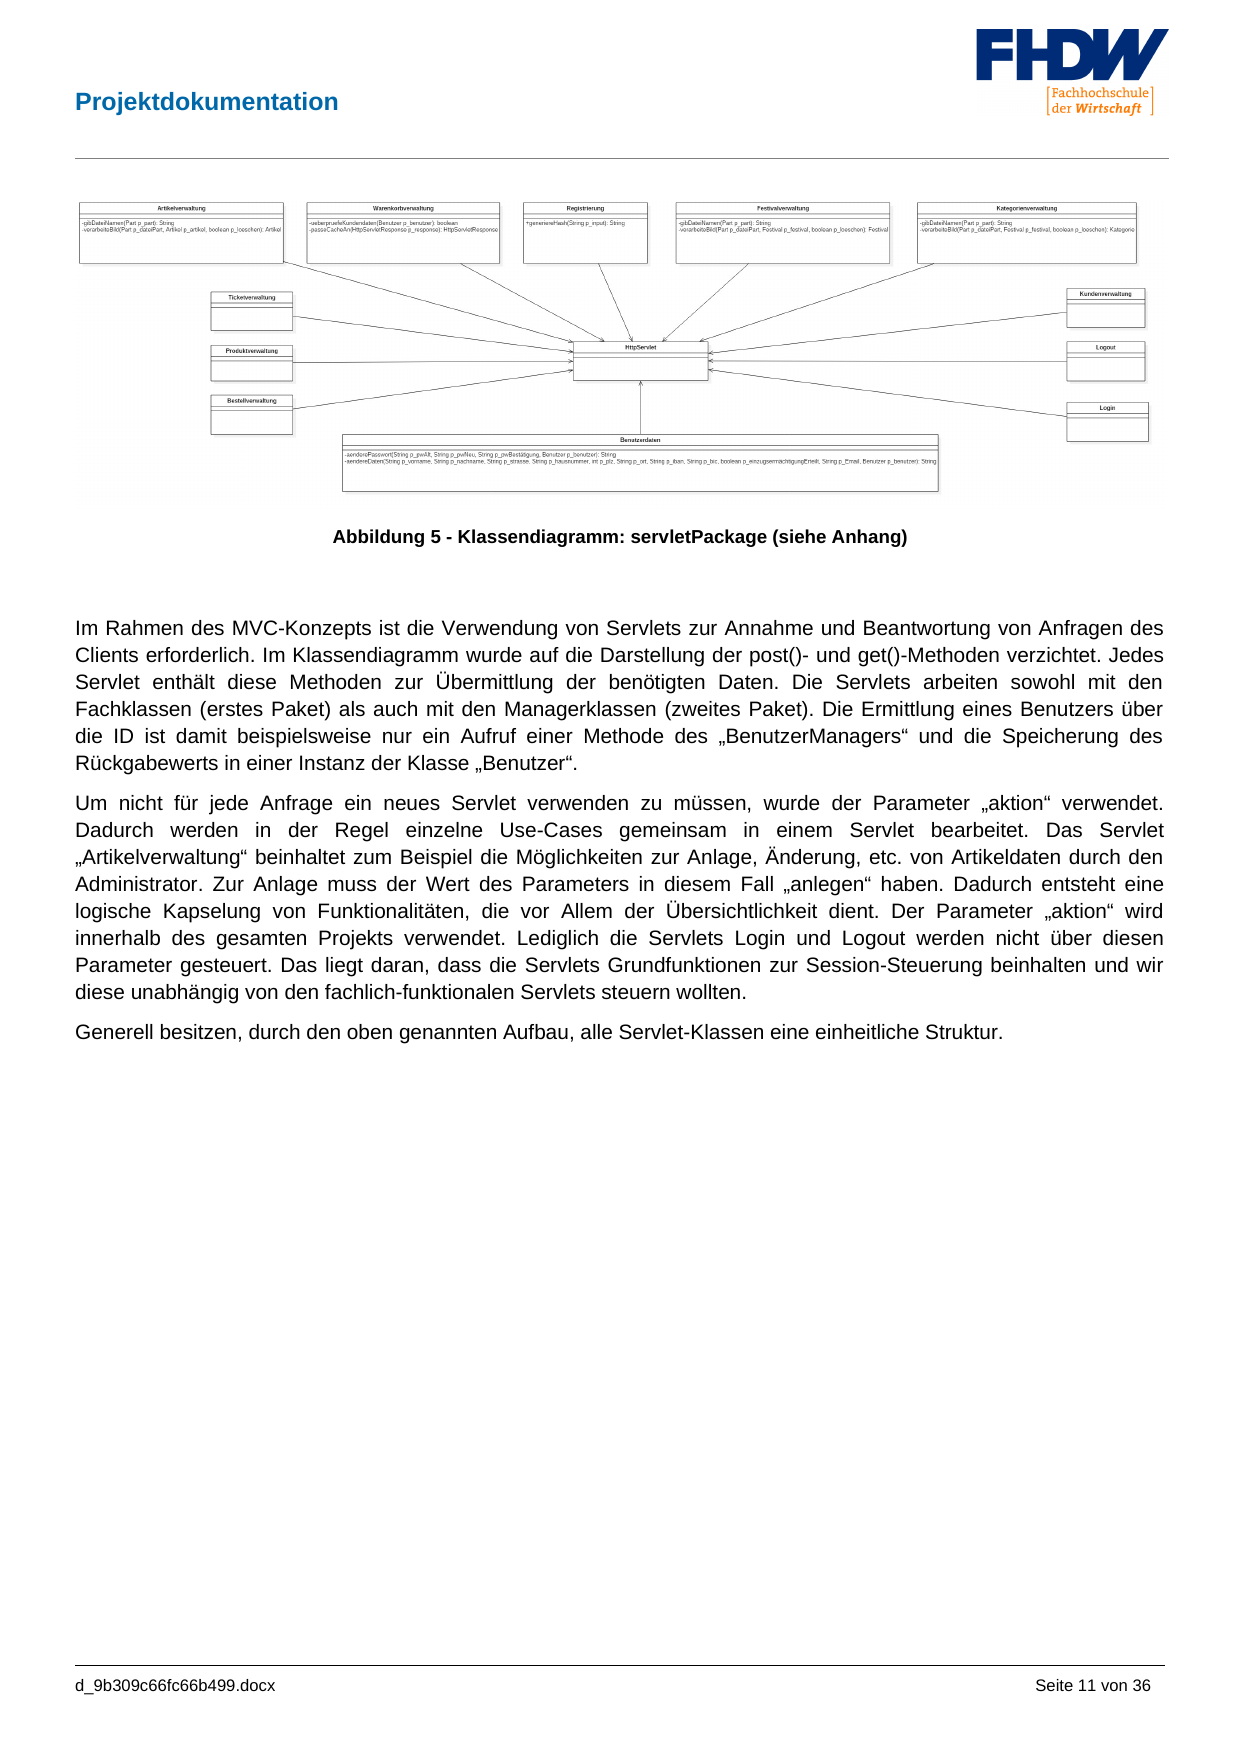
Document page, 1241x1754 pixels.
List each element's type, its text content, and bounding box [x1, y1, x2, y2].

picture [976, 29, 1169, 116]
text Im Rahmen des MVC-Konzepts ist die Verwendung von Servlets zur Annahme und Beantwortung von Anfragen des Clients erforderlich. Im Klassendiagramm wurde auf die Darstellung der post()- und get()-Methoden verzichtet. Jedes Servlet enthält diese Methoden zur Übermittlung der benötigten Daten. Die Servlets arbeiten sowohl mit den Fachklassen (erstes Paket) als auch mit den Managerklassen (zweites Paket). Die Ermittlung eines Benutzers über die ID ist damit beispielsweise nur ein Aufruf einer Methode des „BenutzerManagers“ und die Speicherung des Rückgabewerts in einer Instanz der Klasse „Benutzer“. [75, 612, 1165, 775]
picture [75, 198, 1166, 509]
text Generell besitzen, durch den oben genannten Aufbau, alle Servlet-Klassen eine einheitliche Struktur. [75, 1017, 1165, 1044]
text Um nicht für jede Anfrage ein neues Servlet verwenden zu müssen, wurde der Parameter „aktion“ verwendet. Dadurch werden in der Regel einzelne Use-Cases gemeinsam in einem Servlet bearbeitet. Das Servlet „Artikelverwaltung“ beinhaltet zum Beispiel die Möglichkeiten zur Anlage, Änderung, etc. von Artikeldaten durch den Administrator. Zur Anlage muss der Wert des Parameters in diesem Fall „anlegen“ haben. Dadurch entsteht eine logische Kapselung von Funktionalitäten, die vor Allem der Übersichtlichkeit dient. Der Parameter „aktion“ wird innerhalb des gesamten Projekts verwendet. Lediglich die Servlets Login und Logout werden nicht über diesen Parameter gesteuert. Das liegt daran, dass die Servlets Grundfunktionen zur Session-Steuerung beinhalten und wir diese unabhängig von den fachlich-funktionalen Servlets steuern wollten. [75, 787, 1165, 1004]
